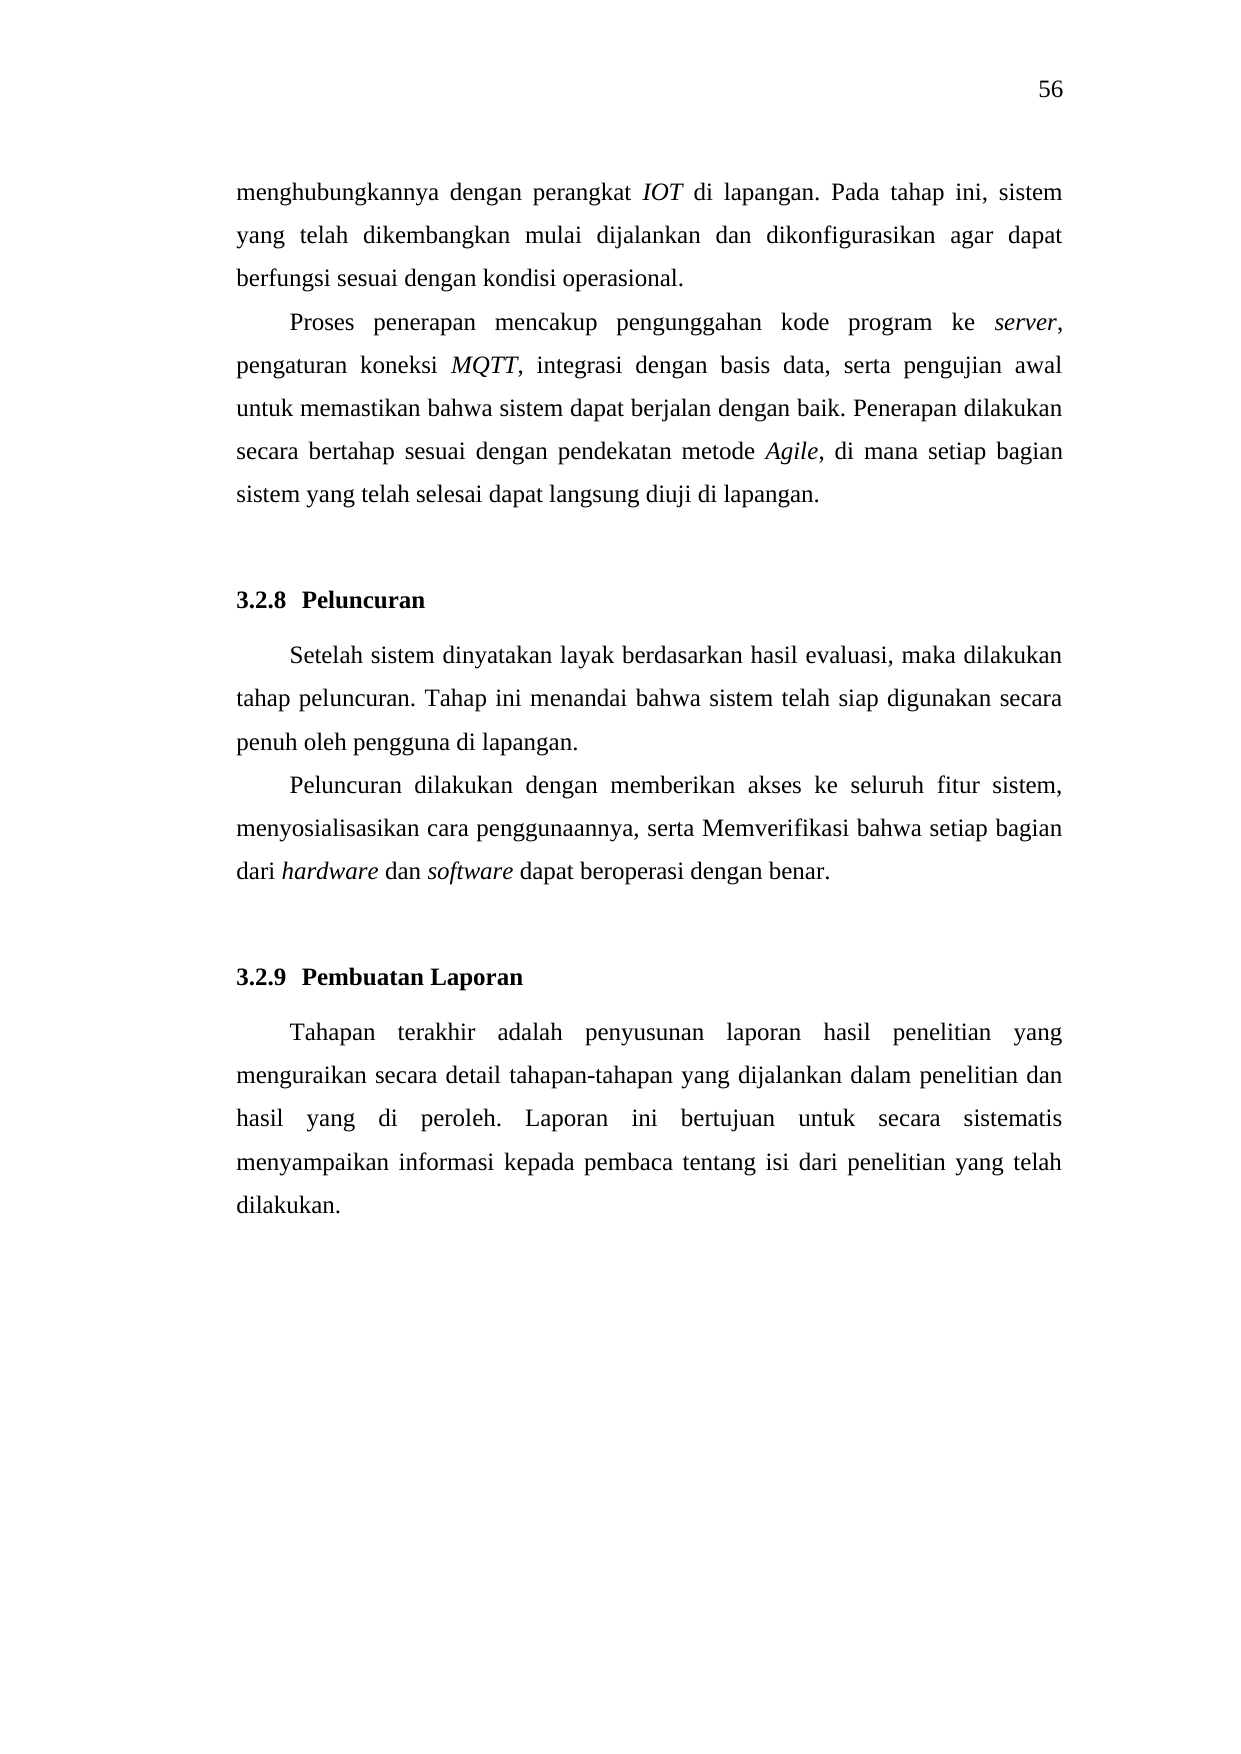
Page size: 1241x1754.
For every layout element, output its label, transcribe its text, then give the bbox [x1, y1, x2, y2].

text Proses penerapan mencakup pengunggahan kode program ke server, pengaturan koneksi MQTT, integrasi dengan basis data, serta pengujian awal untuk memastikan bahwa sistem dapat berjalan dengan baik. Penerapan dilakukan secara bertahap sesuai dengan pendekatan metode Agile, di mana setiap bagian sistem yang telah selesai dapat langsung diuji di lapangan. [236, 307, 1063, 508]
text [236, 177, 1063, 292]
subtitle Peluncuran [236, 585, 1063, 613]
text Tahapan terakhir adalah penyusunan laporan hasil penelitian yang menguraikan secara detail tahapan-tahapan yang dijalankan dalam penelitian dan hasil yang di peroleh. Laporan ini bertujuan untuk secara sistematis menyampaikan informasi kepada pembaca tentang isi dari penelitian yang telah dilakukan. [236, 1017, 1063, 1218]
subtitle Pembuatan Laporan [236, 962, 1063, 990]
text Setelah sistem dinyatakan layak berdasarkan hasil evaluasi, maka dilakukan tahap peluncuran. Tahap ini menandai bahwa sistem telah siap digunakan secara penuh oleh pengguna di lapangan. [236, 640, 1063, 755]
text Peluncuran dilakukan dengan memberikan akses ke seluruh fitur sistem, menyosialisasikan cara penggunaannya, serta Memverifikasi bahwa setiap bagian dari hardware dan software dapat beroperasi dengan benar. [236, 770, 1063, 885]
